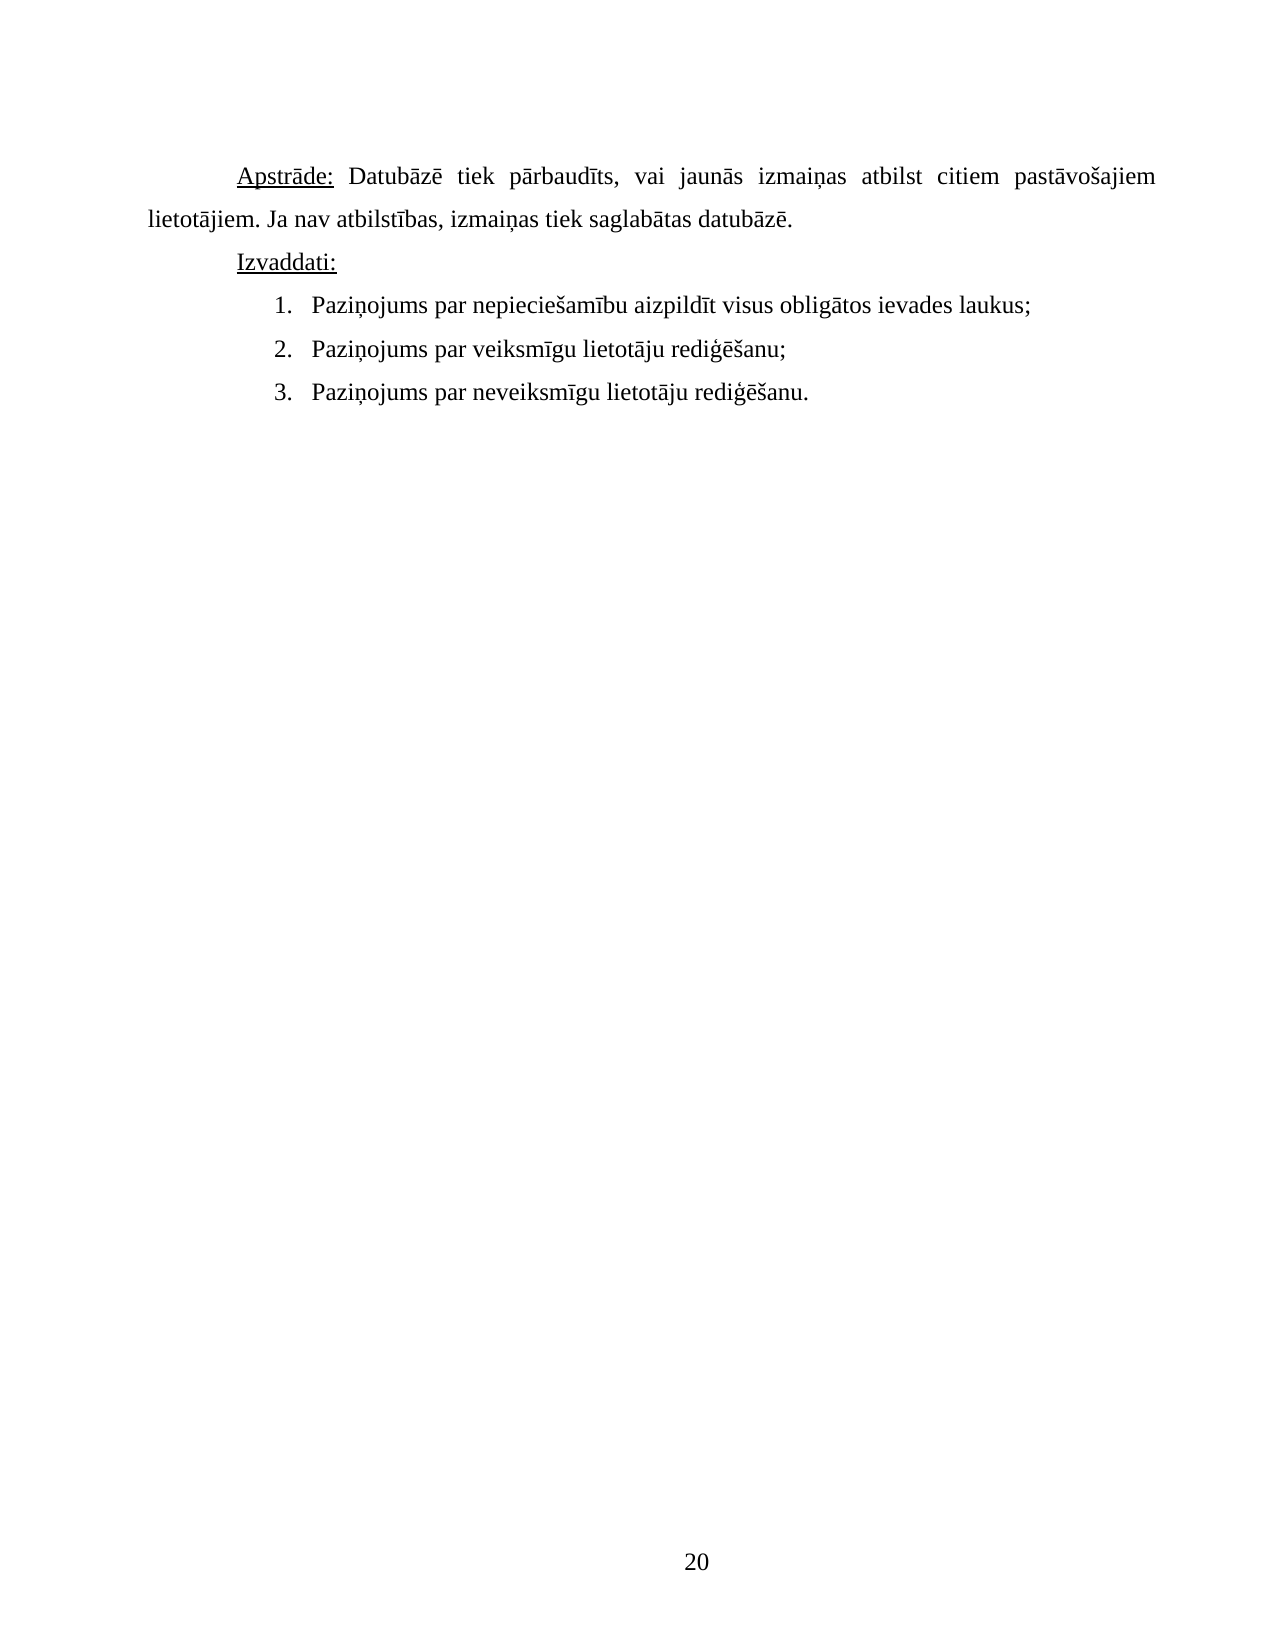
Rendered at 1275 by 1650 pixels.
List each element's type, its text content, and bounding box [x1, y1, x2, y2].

list Paziņojums par nepieciešamību aizpildīt visus obligātos ievades laukus; [274, 291, 1157, 319]
text Izvaddati: [148, 247, 1157, 276]
list Paziņojums par neveiksmīgu lietotāju rediģēšanu. [274, 377, 1157, 406]
list Paziņojums par veiksmīgu lietotāju rediģēšanu; [274, 334, 1157, 362]
text Apstrāde: Datubāzē tiek pārbaudīts, vai jaunās izmaiņas atbilst citiem pastāvošajiem lietotājiem. Ja nav atbilstības, izmaiņas tiek saglabātas datubāzē. [148, 161, 1157, 233]
